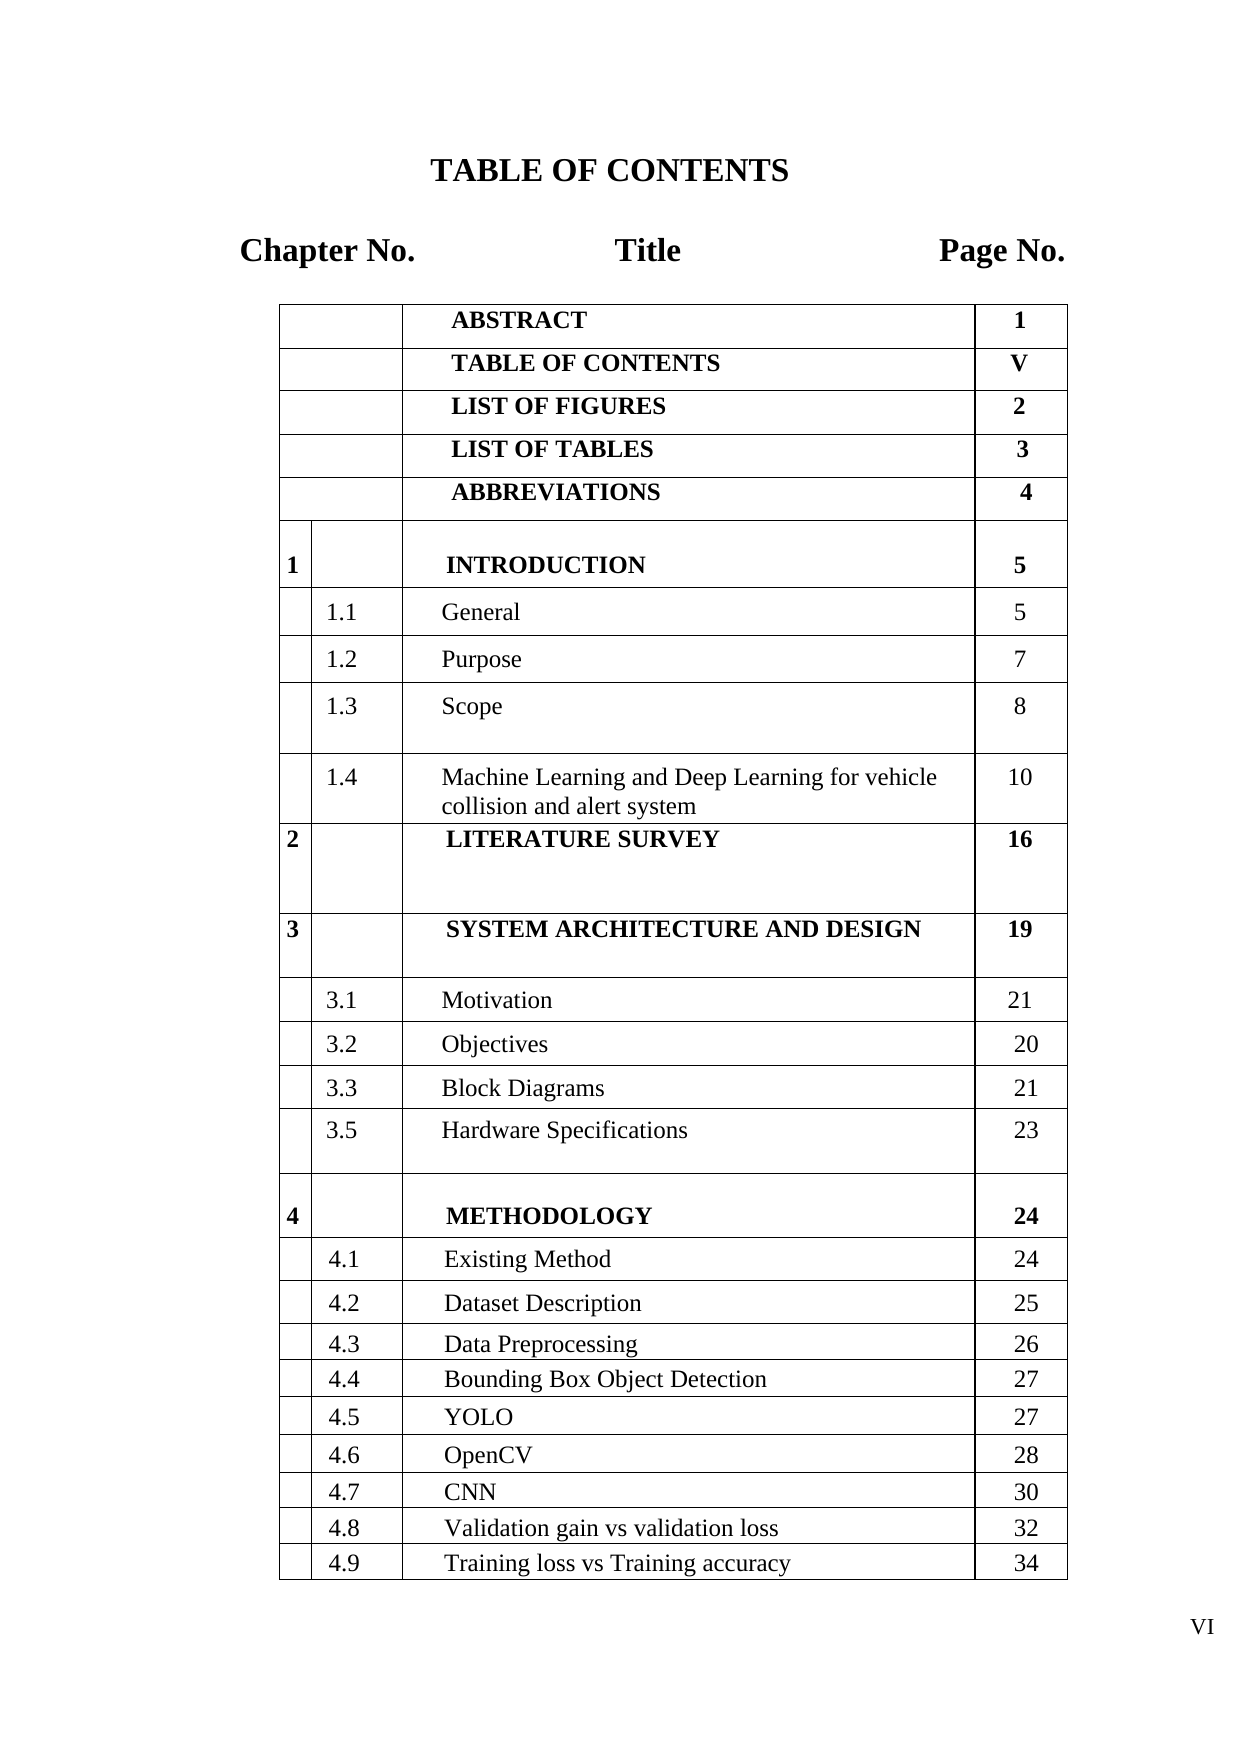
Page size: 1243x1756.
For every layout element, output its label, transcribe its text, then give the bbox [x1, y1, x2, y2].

table_cell 1.3 [312, 683, 402, 753]
table_cell 23 [976, 1109, 1067, 1172]
table_cell Dataset Description [403, 1281, 974, 1323]
table_cell METHODOLOGY [403, 1174, 974, 1237]
table_cell YOLO [403, 1397, 974, 1434]
table_cell 10 [976, 754, 1067, 823]
table_cell Validation gain vs validation loss [403, 1508, 974, 1543]
table_cell 3.1 [312, 978, 402, 1021]
table_cell 4.1 [312, 1238, 402, 1280]
table_cell 2 [280, 824, 311, 913]
table_cell 1 [280, 521, 311, 587]
table_cell [280, 1109, 311, 1172]
table_cell [312, 1174, 402, 1237]
table_cell [280, 349, 402, 390]
table_cell 4.7 [312, 1473, 402, 1507]
table_cell Purpose [403, 636, 974, 682]
table_cell OpenCV [403, 1435, 974, 1472]
table_cell Motivation [403, 978, 974, 1021]
table_cell CNN [403, 1473, 974, 1507]
table_cell 28 [976, 1435, 1067, 1472]
table_cell 4.6 [312, 1435, 402, 1472]
table_cell Training loss vs Training accuracy [403, 1544, 974, 1578]
text Chapter No. Title Page No. [77, 230, 1227, 269]
table_cell [280, 435, 402, 477]
table_cell [280, 478, 402, 520]
subtitle TABLE OF CONTENTS [430, 150, 1111, 188]
table_cell 30 [976, 1473, 1067, 1507]
table_cell [280, 1324, 311, 1359]
table_cell [280, 636, 311, 682]
table_cell 5 [976, 588, 1067, 634]
table_cell [312, 824, 402, 913]
table_cell INTRODUCTION [403, 521, 974, 587]
table_header [280, 305, 402, 347]
table_cell 4.2 [312, 1281, 402, 1323]
table_cell 27 [976, 1397, 1067, 1434]
table_cell 20 [976, 1022, 1067, 1064]
table_cell 8 [976, 683, 1067, 753]
table_cell 1.2 [312, 636, 402, 682]
table_cell V [976, 349, 1067, 390]
table_cell Data Preprocessing [403, 1324, 974, 1359]
table_cell 4 [976, 478, 1067, 520]
table_cell [280, 1473, 311, 1507]
table_cell 4.4 [312, 1360, 402, 1396]
table_cell 3.5 [312, 1109, 402, 1172]
table_cell [280, 1022, 311, 1064]
table_header ABSTRACT [403, 305, 974, 347]
table_cell Machine Learning and Deep Learning for vehicle collision and alert system [403, 754, 974, 823]
table_cell Existing Method [403, 1238, 974, 1280]
table_cell 3 [976, 435, 1067, 477]
table_cell 3 [280, 914, 311, 977]
table_cell 4.9 [312, 1544, 402, 1578]
table_cell 4 [280, 1174, 311, 1237]
table_cell 4.3 [312, 1324, 402, 1359]
table_cell 27 [976, 1360, 1067, 1396]
table_cell [280, 1508, 311, 1543]
table_cell SYSTEM ARCHITECTURE AND DESIGN [403, 914, 974, 977]
table_cell LIST OF TABLES [403, 435, 974, 477]
table_cell 32 [976, 1508, 1067, 1543]
table_cell 7 [976, 636, 1067, 682]
table_cell 1.4 [312, 754, 402, 823]
table_cell 26 [976, 1324, 1067, 1359]
table_cell [280, 1281, 311, 1323]
table_cell [312, 914, 402, 977]
table_cell Scope [403, 683, 974, 753]
table_cell [280, 1397, 311, 1434]
table_cell LIST OF FIGURES [403, 391, 974, 434]
table_cell 1.1 [312, 588, 402, 634]
table_cell [280, 1544, 311, 1578]
table_cell 19 [976, 914, 1067, 977]
table_cell 34 [976, 1544, 1067, 1578]
table_cell General [403, 588, 974, 634]
table_cell Hardware Specifications [403, 1109, 974, 1172]
table_cell 2 [976, 391, 1067, 434]
table_cell Bounding Box Object Detection [403, 1360, 974, 1396]
table_cell [280, 1238, 311, 1280]
table_cell 5 [976, 521, 1067, 587]
table_cell 21 [976, 1066, 1067, 1108]
table_cell LITERATURE SURVEY [403, 824, 974, 913]
table_cell [280, 683, 311, 753]
table_cell ABBREVIATIONS [403, 478, 974, 520]
table_cell 4.5 [312, 1397, 402, 1434]
table_cell TABLE OF CONTENTS [403, 349, 974, 390]
table_cell [280, 1435, 311, 1472]
table_cell Block Diagrams [403, 1066, 974, 1108]
table_cell 24 [976, 1174, 1067, 1237]
table_cell [280, 1360, 311, 1396]
table_cell 3.3 [312, 1066, 402, 1108]
table_cell [280, 978, 311, 1021]
table_cell [280, 1066, 311, 1108]
table_cell 16 [976, 824, 1067, 913]
table_cell [280, 391, 402, 434]
table_cell [280, 754, 311, 823]
table_cell 4.8 [312, 1508, 402, 1543]
table_cell 25 [976, 1281, 1067, 1323]
table_cell [280, 588, 311, 634]
table_cell 24 [976, 1238, 1067, 1280]
table_cell 3.2 [312, 1022, 402, 1064]
table_cell [312, 521, 402, 587]
table_cell Objectives [403, 1022, 974, 1064]
table_header 1 [976, 305, 1067, 347]
table_cell 21 [976, 978, 1067, 1021]
